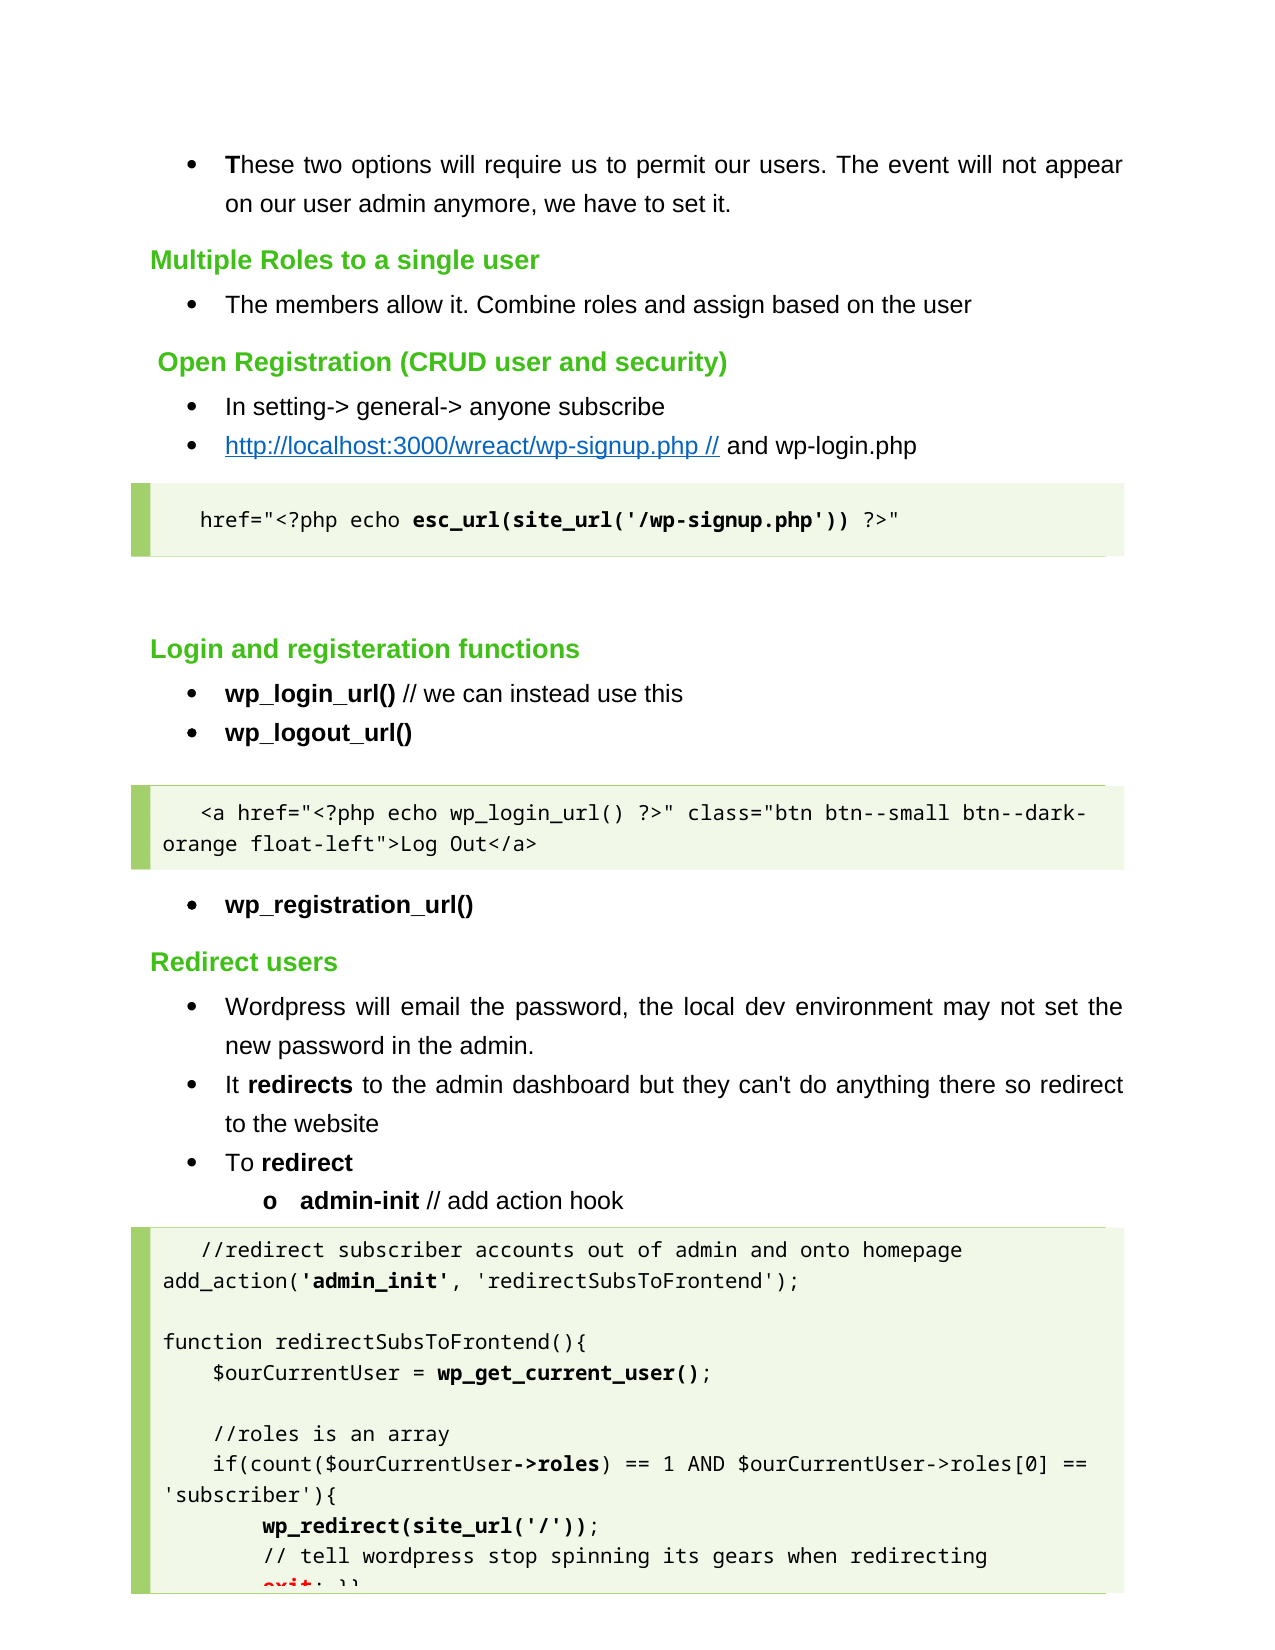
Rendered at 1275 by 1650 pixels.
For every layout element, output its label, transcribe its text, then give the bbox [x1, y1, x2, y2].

text Open Registration (CRUD user and security) [150, 346, 1125, 377]
text wp_login_url() // we can instead use this [187, 679, 1125, 708]
text These two options will require us to permit our users. The event will not appear on our user admin anymore, we have to set it. [187, 150, 1125, 218]
text To redirect [187, 1147, 1125, 1176]
text In setting-> general-> anyone subscribe [187, 392, 1125, 421]
text Login and registeration functions [150, 633, 1125, 664]
list admin-init // add action hook [262, 1186, 1125, 1217]
text Wordpress will email the password, the local dev environment may not set the new password in the admin. [187, 992, 1125, 1060]
text http://localhost:3000/wreact/wp-signup.php // and wp-login.php [187, 431, 1125, 460]
text The members allow it. Combine roles and assign based on the user [187, 291, 1125, 319]
text Redirect users [150, 946, 1125, 977]
text It redirects to the admin dashboard but they can't do anything there so redirect to the website [187, 1070, 1125, 1137]
text Multiple Roles to a single user [150, 244, 1125, 276]
text wp_registration_url() [187, 870, 1125, 919]
text wp_logout_url() [187, 718, 1125, 747]
